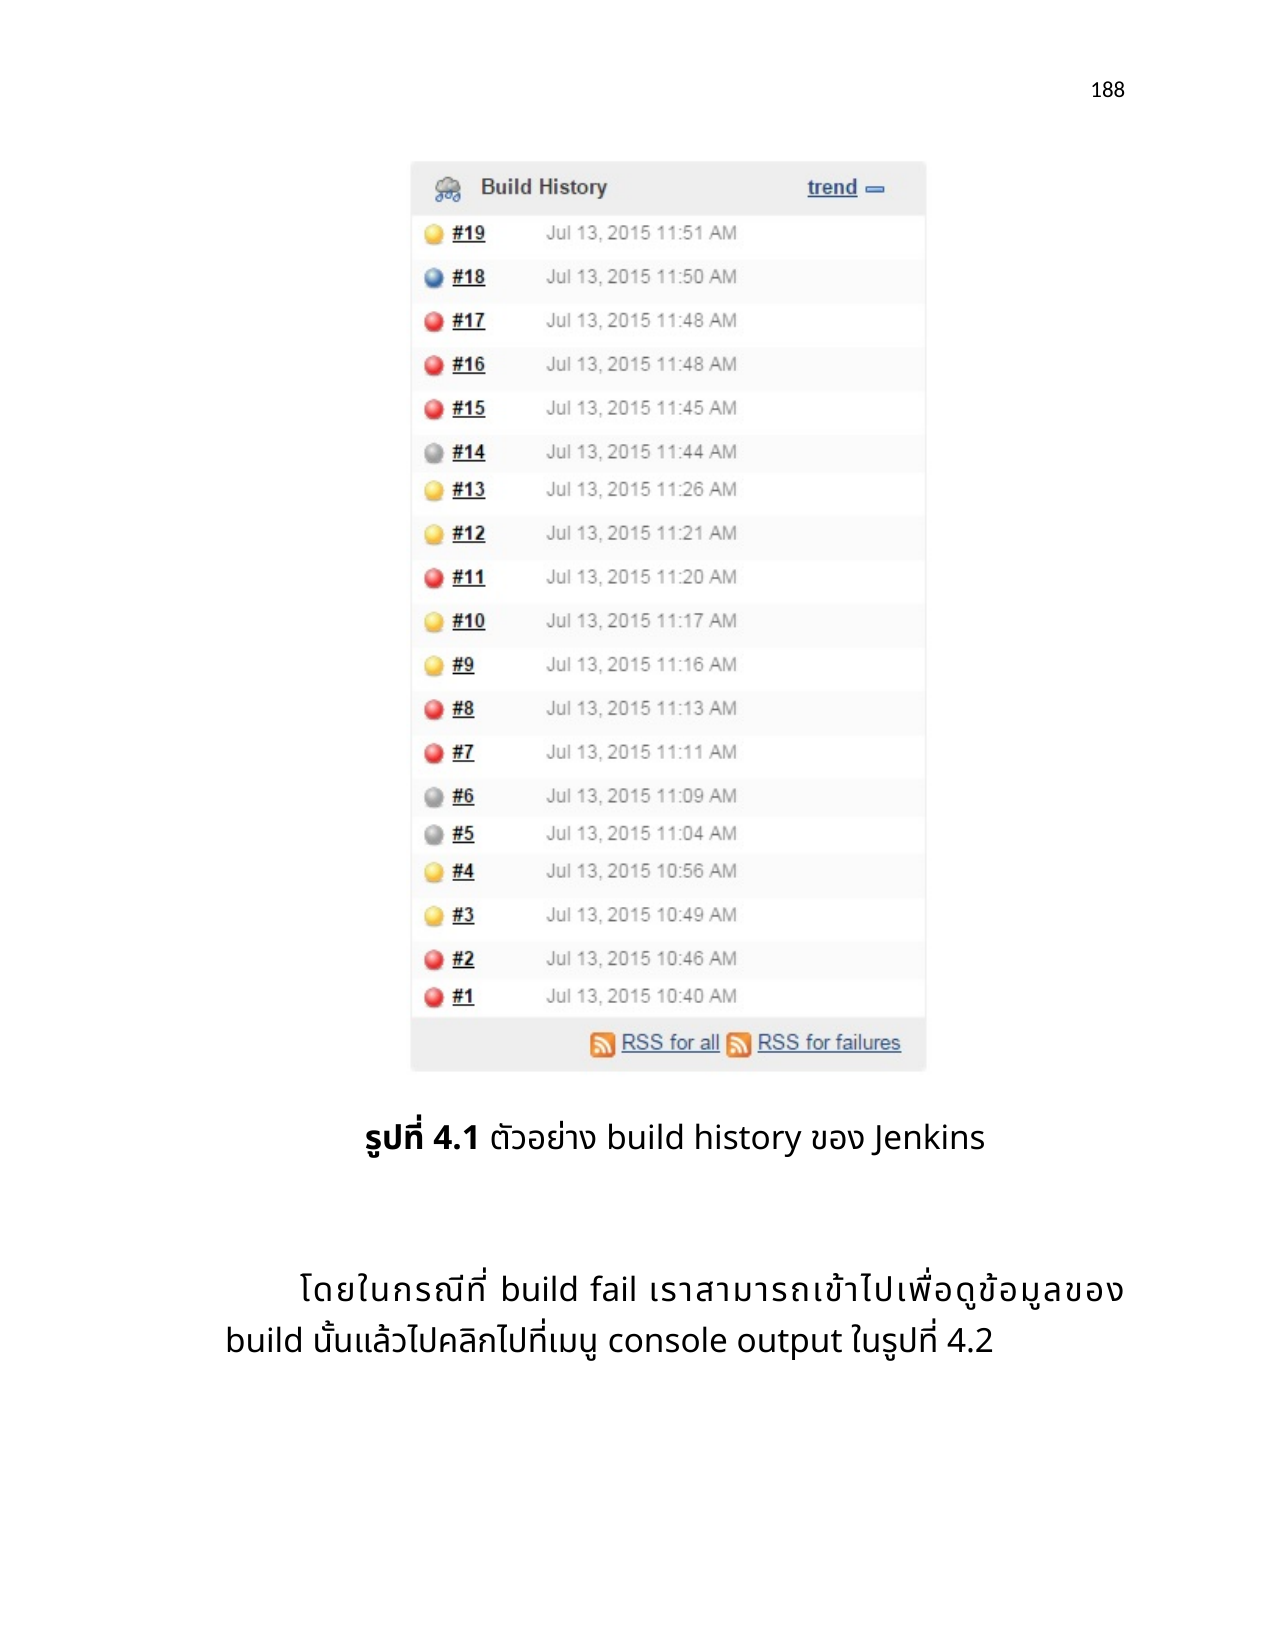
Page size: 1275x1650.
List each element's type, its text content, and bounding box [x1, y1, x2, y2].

text โดยในกรณีที่ build fail เราสามารถเข้าไปเพื่อดูข้อมูลของ build นั้นแล้วไปคลิกไปที่เมนู console output ในรูปที่ 4.23 [225, 1266, 1125, 1367]
picture [406, 150, 944, 1089]
text ตัวอย่าง build history ของ Jenkins [225, 1114, 1125, 1165]
